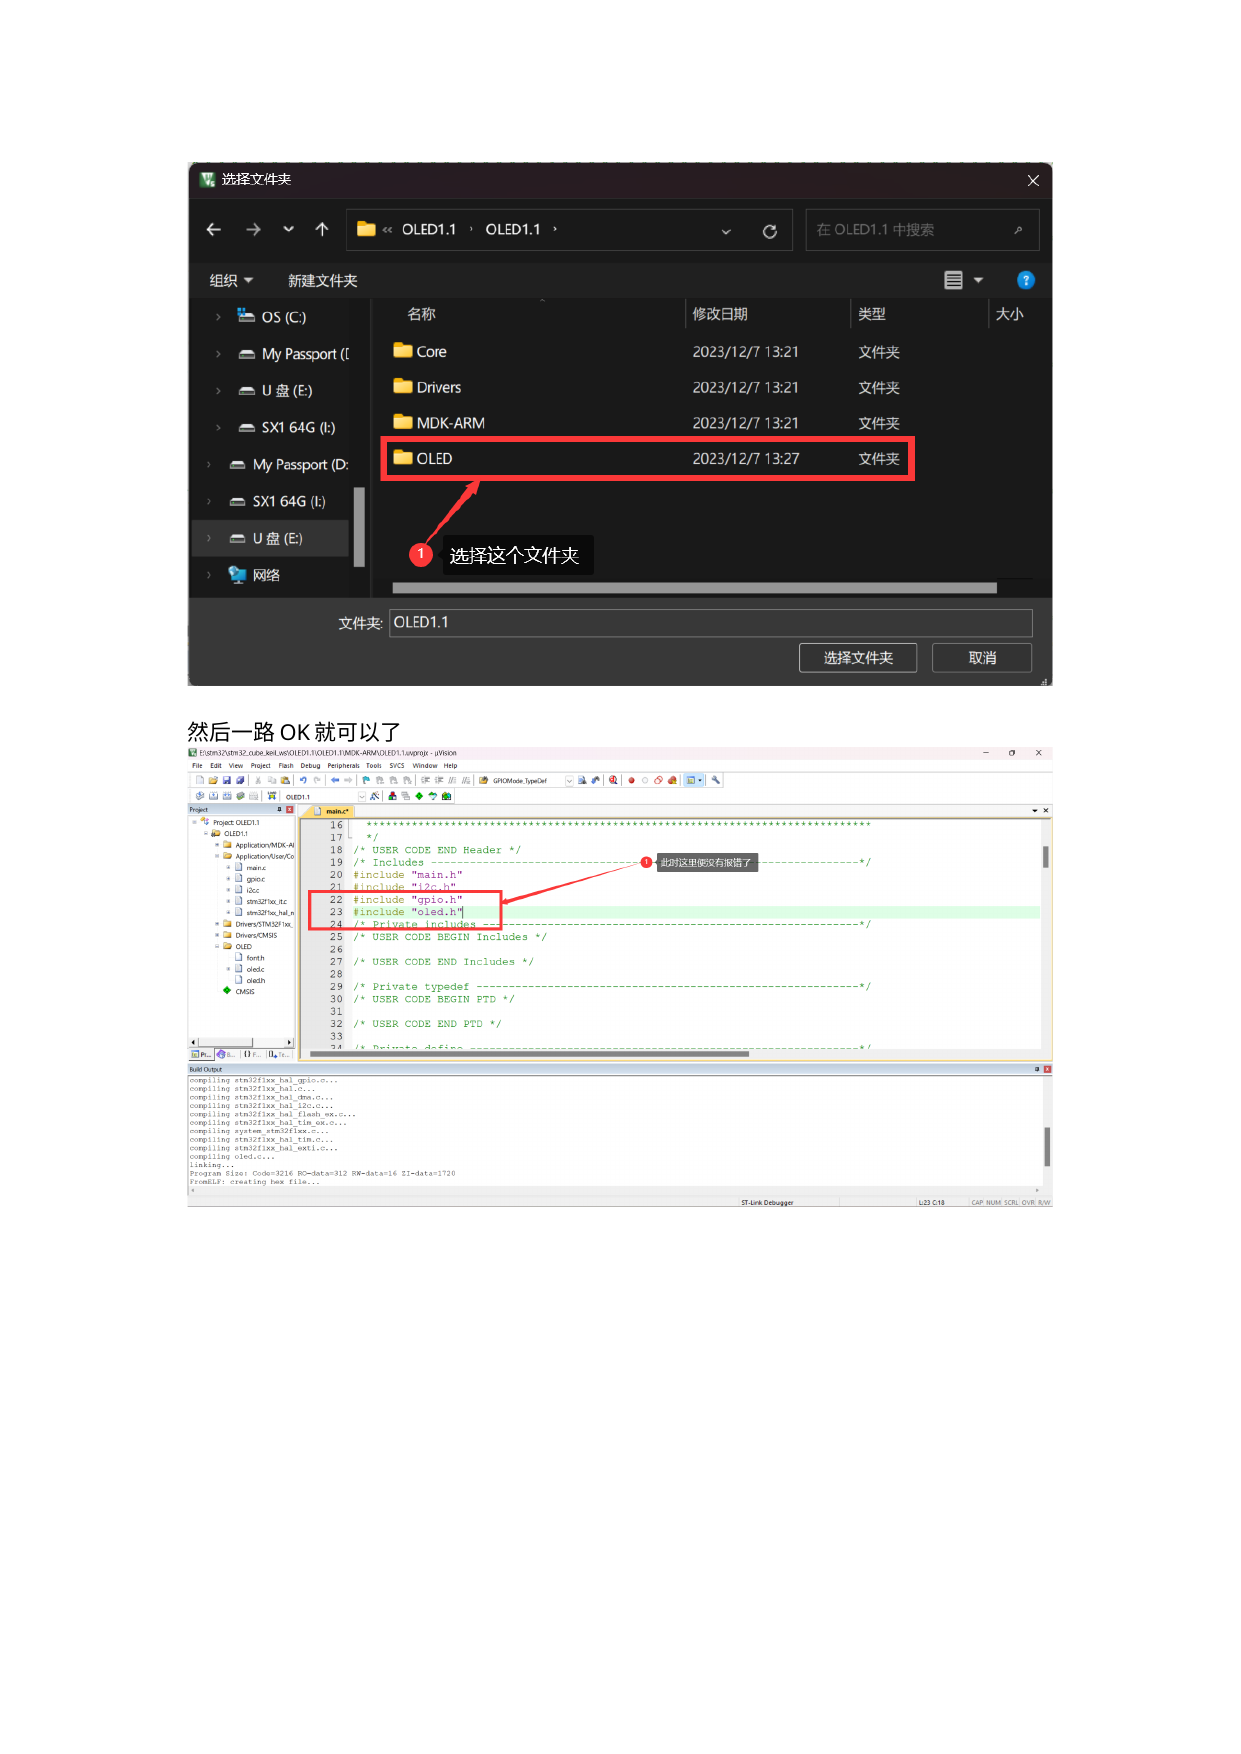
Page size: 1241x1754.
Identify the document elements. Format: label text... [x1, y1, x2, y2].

picture [187, 747, 1053, 1207]
text 然后一路OK就可以了 [187, 714, 1053, 747]
picture [187, 162, 1053, 686]
